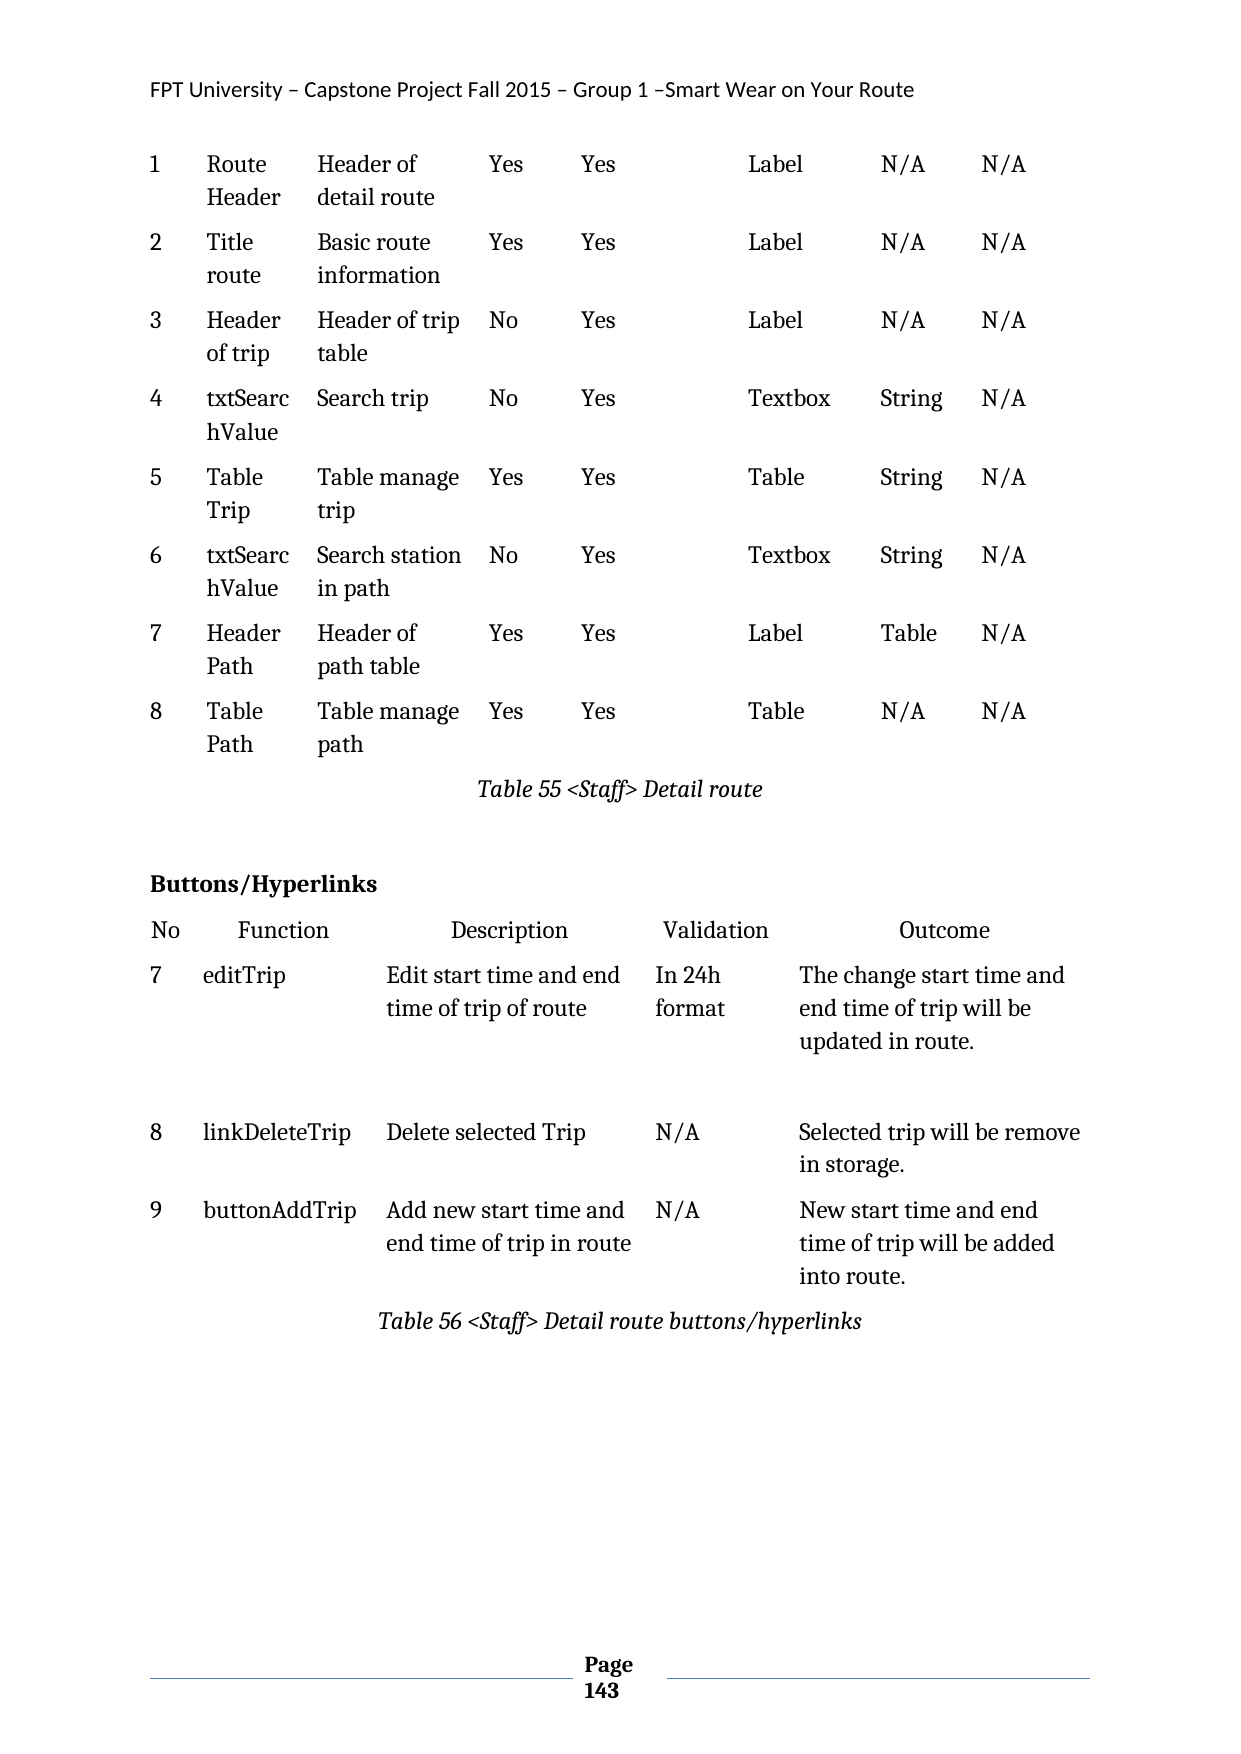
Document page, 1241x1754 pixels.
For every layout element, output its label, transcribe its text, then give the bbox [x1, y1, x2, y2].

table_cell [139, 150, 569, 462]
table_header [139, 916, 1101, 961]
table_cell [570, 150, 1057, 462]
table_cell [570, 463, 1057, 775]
text Buttons/Hyperlinks [150, 870, 1090, 899]
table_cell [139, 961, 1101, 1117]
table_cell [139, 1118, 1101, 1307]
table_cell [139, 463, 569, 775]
